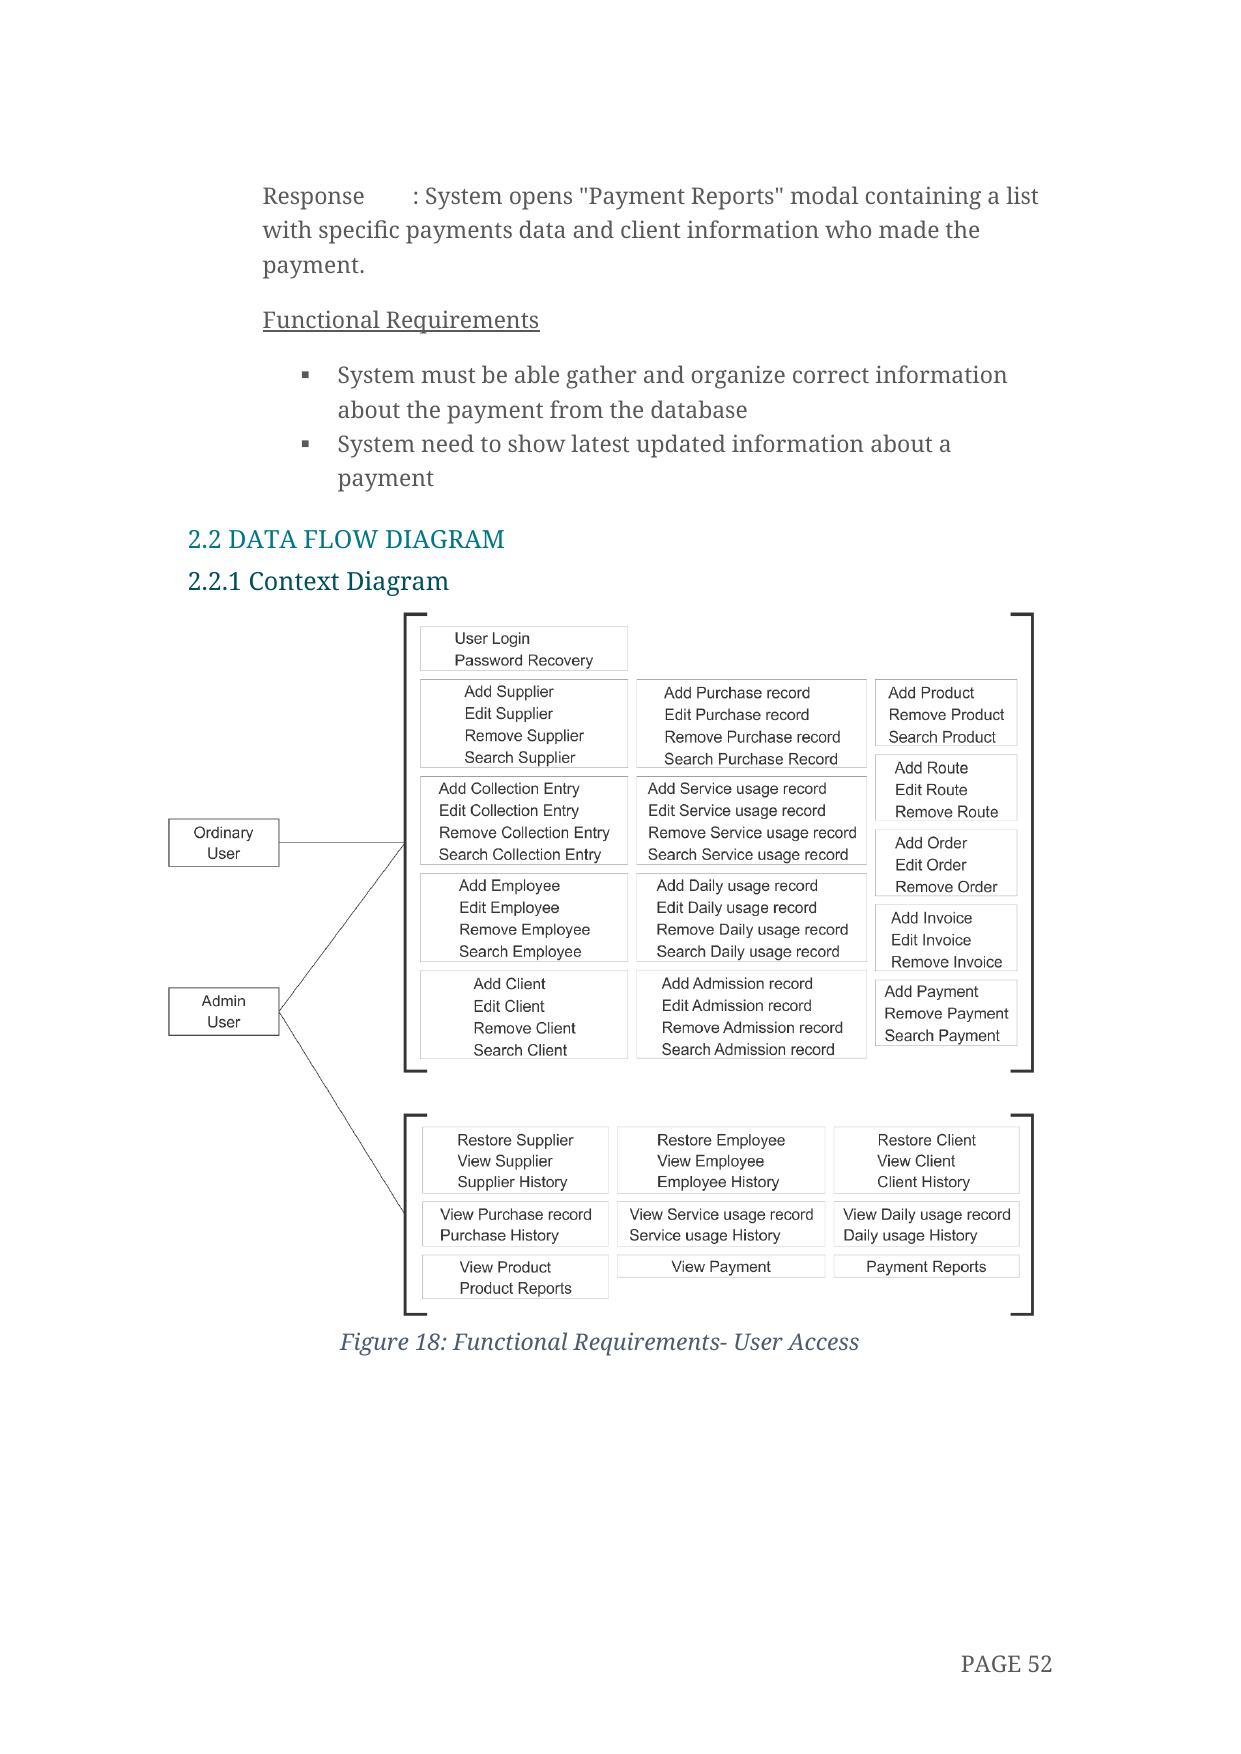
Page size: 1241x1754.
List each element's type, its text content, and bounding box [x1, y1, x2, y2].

list System need to show latest updated information about a payment [300, 428, 1053, 493]
list System must be able gather and organize correct information about the payment from the database [300, 359, 1053, 425]
subtitle 2.2 Data Flow Diagram [187, 522, 1053, 556]
text Response : System opens "Payment Reports" modal containing a list with specific payments data and client information who made the payment. [262, 180, 1053, 280]
text Functional Requirements [262, 304, 1053, 335]
picture [168, 612, 1034, 1316]
subtitle 2.2.1 Context Diagram [187, 563, 1053, 597]
